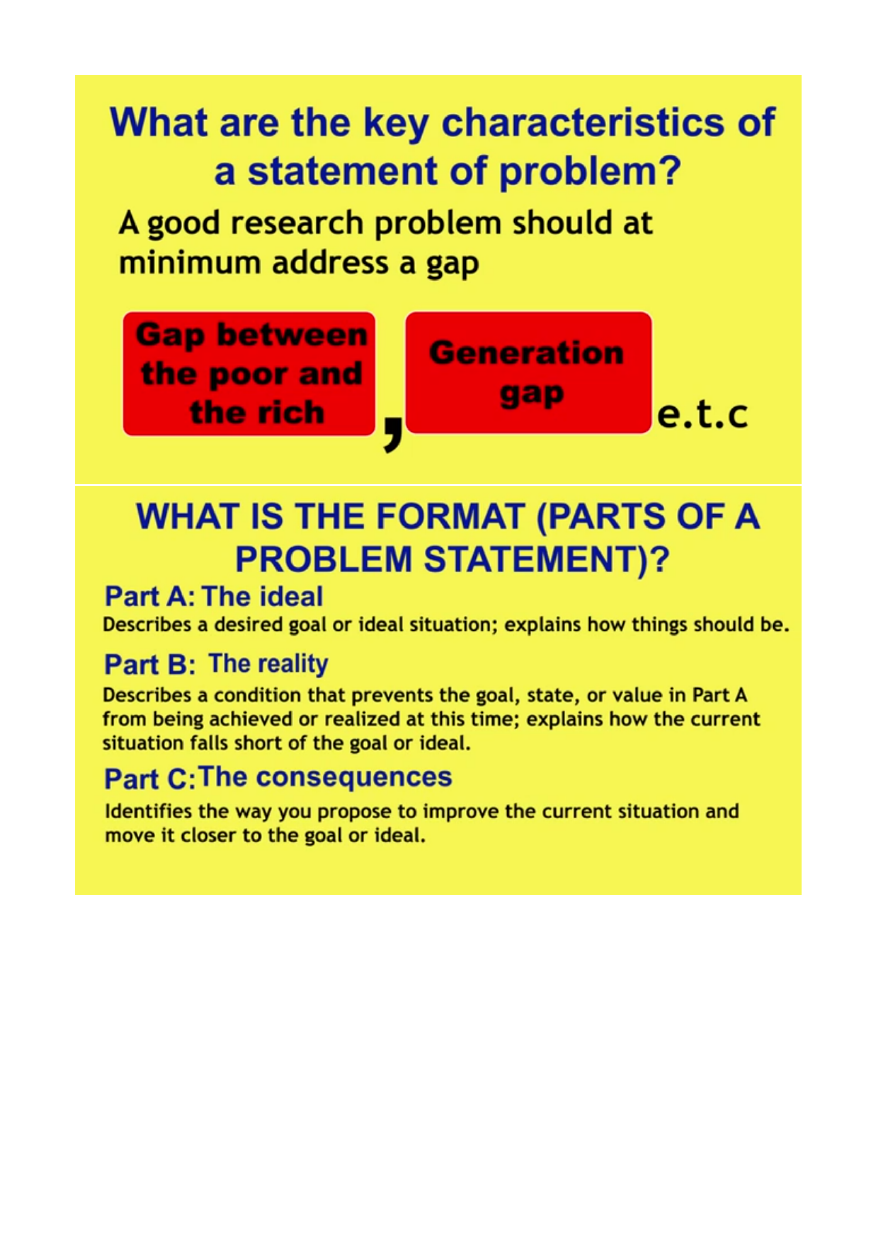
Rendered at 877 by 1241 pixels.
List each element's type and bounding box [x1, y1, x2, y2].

picture [75, 75, 802, 484]
picture [75, 486, 802, 895]
